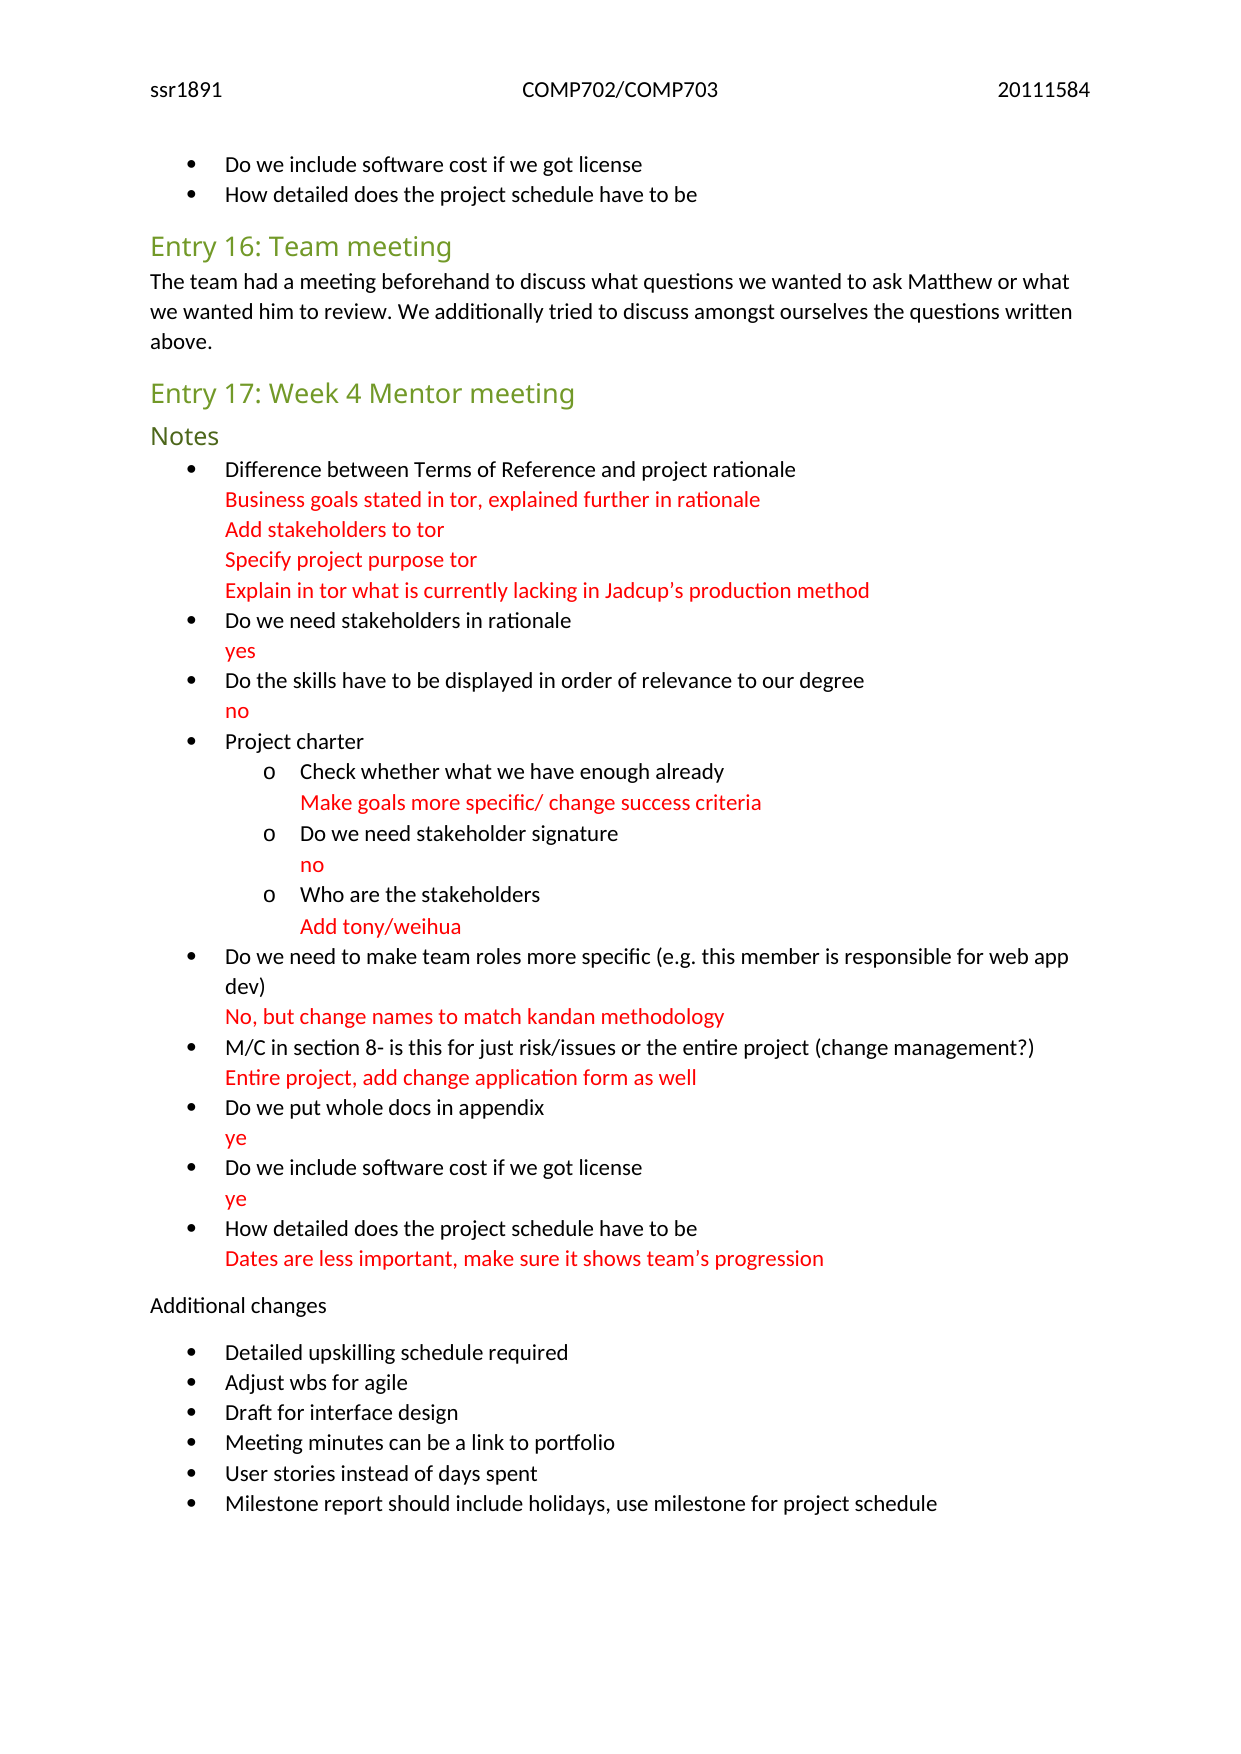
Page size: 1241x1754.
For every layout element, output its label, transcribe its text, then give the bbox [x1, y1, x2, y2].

list Make goals more specific/ change success criteria [300, 788, 1090, 816]
subtitle Notes [150, 418, 1090, 452]
list no [300, 850, 1090, 878]
list Do we put whole docs in appendix [187, 1093, 1090, 1121]
list How detailed does the project schedule have to be [187, 1214, 1090, 1242]
list yes [225, 636, 1090, 664]
list Do we need stakeholders in rationale [187, 606, 1090, 634]
list Do we need to make team roles more specific (e.g. this member is responsible for web app dev) [187, 942, 1090, 1000]
text The team had a meeting beforehand to discuss what questions we wanted to ask Matthew or what we wanted him to review. We additionally tried to discuss amongst ourselves the questions written above. [150, 267, 1090, 355]
list Dates are less important, make sure it shows team’s progression [225, 1244, 1090, 1272]
list Meeting minutes can be a link to portfolio [187, 1428, 1090, 1456]
list Who are the stakeholders [262, 880, 1090, 909]
list Entire project, add change application form as well [225, 1063, 1090, 1091]
list Milestone report should include holidays, use milestone for project schedule [187, 1489, 1090, 1517]
list Explain in tor what is currently lacking in Jadcup’s production method [225, 576, 1090, 604]
list Add tony/weihua [300, 912, 1090, 940]
list Add stakeholders to tor [225, 515, 1090, 543]
subtitle Entry 17: Week 4 Mentor meeting [150, 374, 1090, 411]
list Adjust wbs for agile [187, 1368, 1090, 1396]
list How detailed does the project schedule have to be [187, 180, 1090, 208]
list Do we include software cost if we got license [187, 150, 1090, 178]
list No, but change names to match kandan methodology [225, 1002, 1090, 1030]
list User stories instead of days spent [187, 1459, 1090, 1487]
list Detailed upskilling schedule required [187, 1338, 1090, 1366]
list Do we need stakeholder signature [262, 819, 1090, 848]
text Additional changes [150, 1291, 1090, 1319]
list Do we include software cost if we got license [187, 1153, 1090, 1181]
list Draft for interface design [187, 1398, 1090, 1426]
list no [225, 697, 1090, 724]
list M/C in section 8- is this for just risk/issues or the entire project (change management?) [187, 1033, 1090, 1061]
list Do the skills have to be displayed in order of relevance to our degree [187, 666, 1090, 694]
subtitle Entry 16: Team meeting [150, 227, 1090, 264]
list ye [225, 1123, 1090, 1151]
list Specify project purpose tor [225, 546, 1090, 573]
list Project charter [187, 727, 1090, 755]
list Check whether what we have enough already [262, 757, 1090, 786]
list Difference between Terms of Reference and project rationale [187, 455, 1090, 483]
list Business goals stated in tor, explained further in rationale [225, 485, 1090, 513]
list ye [225, 1184, 1090, 1212]
